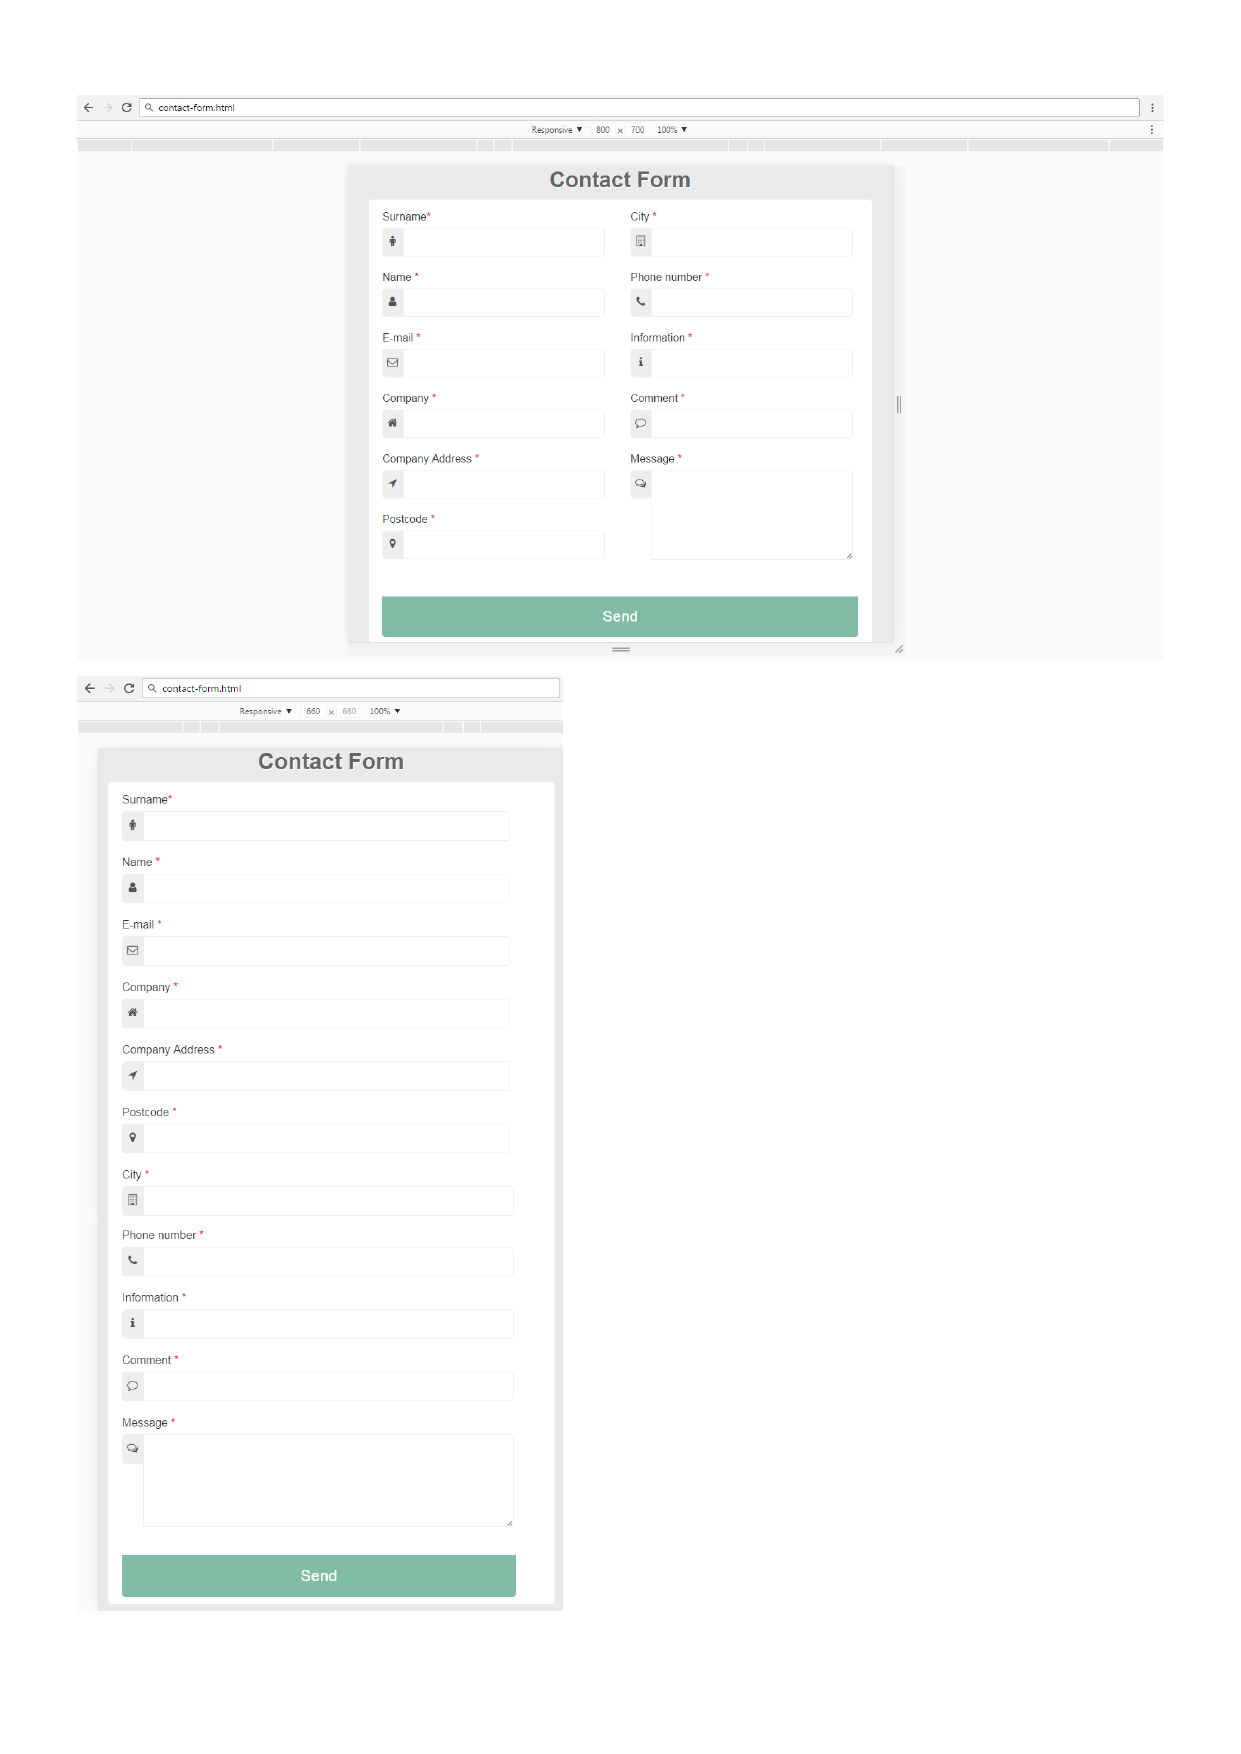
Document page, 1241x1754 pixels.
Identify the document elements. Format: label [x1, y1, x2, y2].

picture [76, 95, 1164, 660]
picture [76, 676, 564, 1611]
